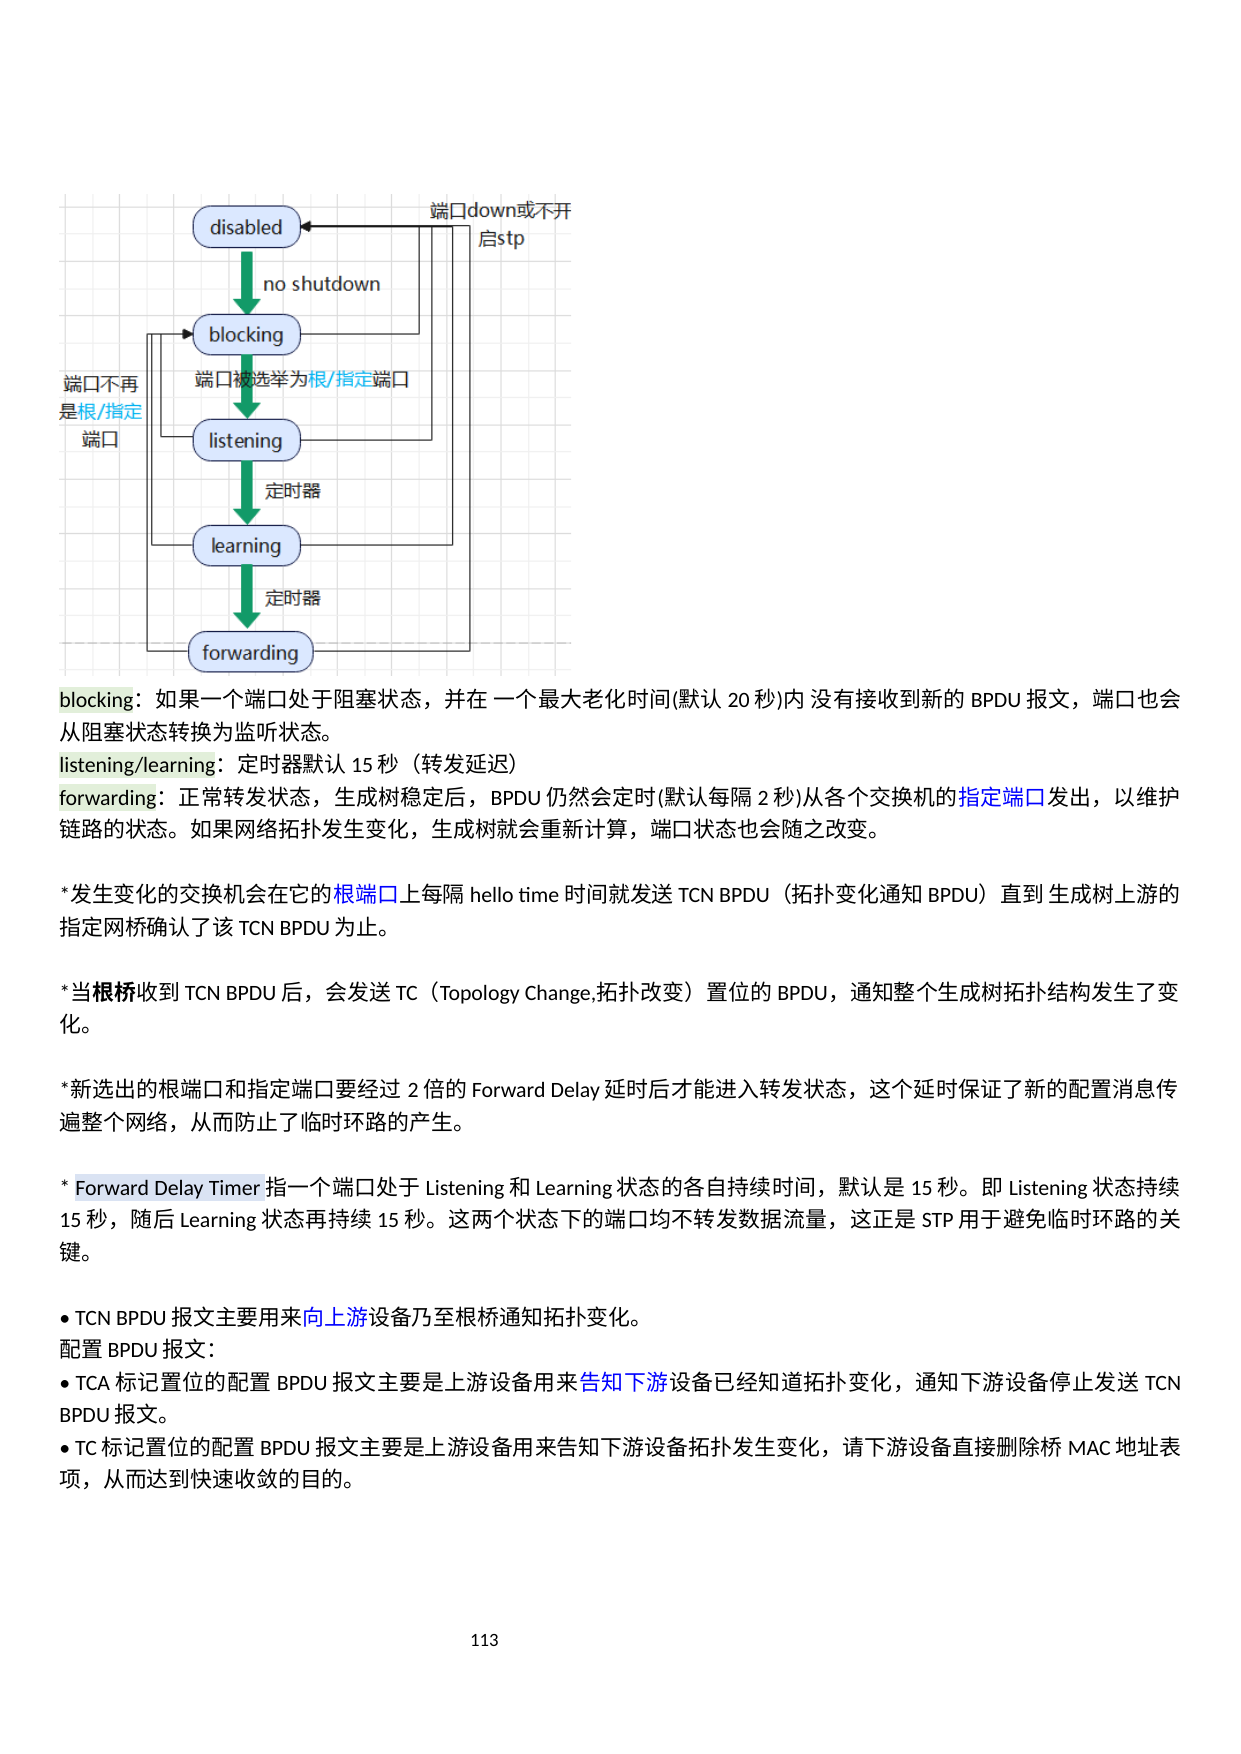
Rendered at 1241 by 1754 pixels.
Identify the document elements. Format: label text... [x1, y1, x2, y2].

text *新选出的根端口和指定端口要经过2倍的Forward Delay延时后才能进入转发状态，这个延时保证了新的配置消息传遍整个网络，从而防止了临时环路的产生。 [59, 1072, 1181, 1137]
text • TC标记置位的配置BPDU报文主要是上游设备用来告知下游设备拓扑发生变化，请下游设备直接删除桥MAC地址表项，从而达到快速收敛的目的。 [59, 1429, 1181, 1494]
text forwarding：正常转发状态，生成树稳定后，BPDU仍然会定时(默认每隔2秒)从各个交换机的指定端口发出，以维护链路的状态。如果网络拓扑发生变化，生成树就会重新计算，端口状态也会随之改变。 [59, 779, 1181, 844]
picture [59, 194, 572, 676]
text *发生变化的交换机会在它的根端口上每隔 hello time 时间就发送TCN BPDU（拓扑变化通知BPDU）直到 生成树上游的指定网桥确认了该TCN BPDU为止。 [59, 877, 1181, 942]
text * Forward Delay Timer指一个端口处于Listening和Learning状态的各自持续时间，默认是15秒。即Listening状态持续15秒，随后Learning状态再持续15秒。这两个状态下的端口均不转发数据流量，这正是STP用于避免临时环路的关键。 [59, 1169, 1181, 1267]
text • TCN BPDU报文主要用来向上游设备乃至根桥通知拓扑变化。 [59, 1299, 1181, 1332]
text listening/learning：定时器默认15秒（转发延迟） [59, 747, 1181, 779]
text • TCA标记置位的配置BPDU报文主要是上游设备用来告知下游设备已经知道拓扑变化，通知下游设备停止发送TCN BPDU报文。 [59, 1364, 1181, 1429]
text 配置BPDU报文： [59, 1332, 1181, 1364]
text *当根桥收到TCN BPDU后，会发送TC（Topology Change,拓扑改变）置位的BPDU，通知整个生成树拓扑结构发生了变化。 [59, 974, 1181, 1039]
text blocking：如果一个端口处于阻塞状态，并在 一个最大老化时间(默认20秒)内 没有接收到新的BPDU报文，端口也会从阻塞状态转换为监听状态。 [59, 682, 1181, 747]
